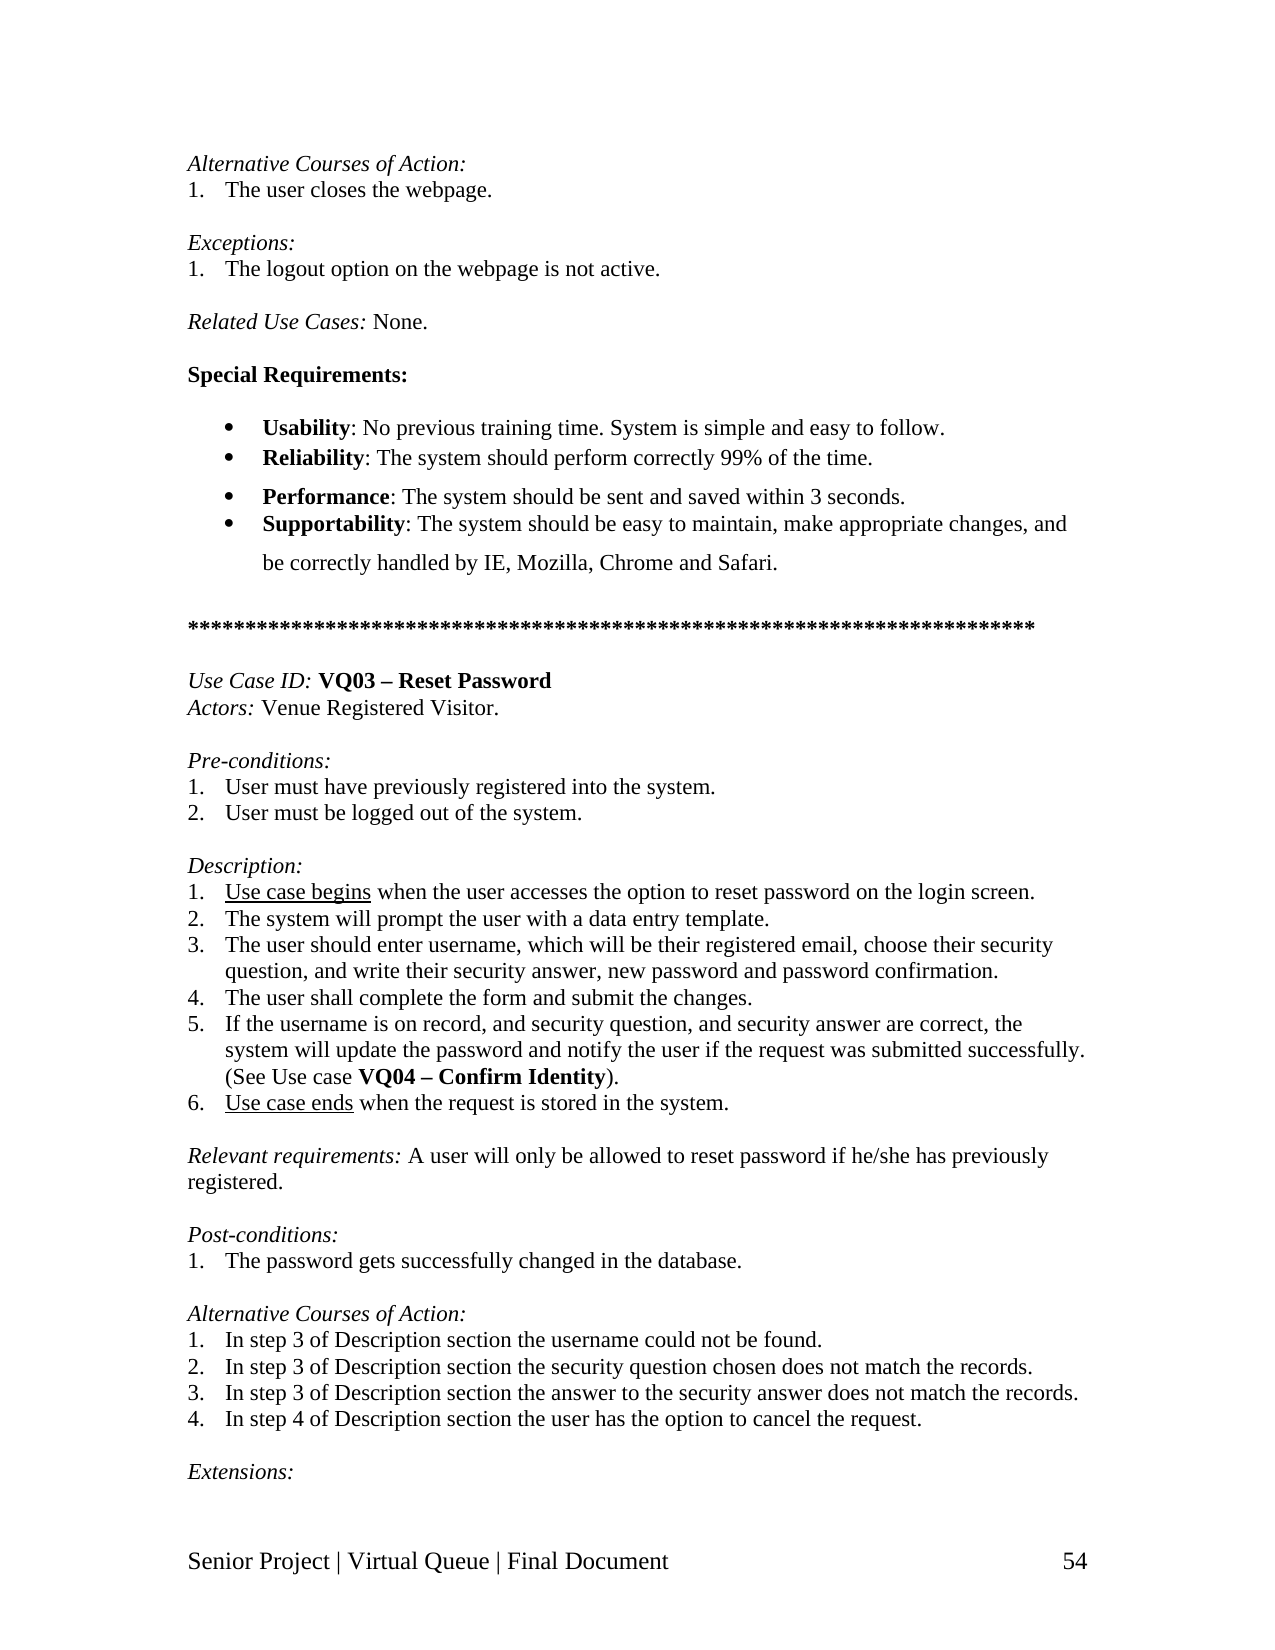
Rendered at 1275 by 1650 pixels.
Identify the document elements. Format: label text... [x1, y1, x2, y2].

list Use case ends when the request is stored in the system. [187, 1089, 1087, 1116]
text ************************************************************************** [187, 615, 1087, 641]
list In step 3 of Description section the username could not be found. [187, 1326, 1087, 1353]
list Usability: No previous training time. System is simple and easy to follow. [225, 413, 1087, 440]
list The system will prompt the user with a data entry template. [187, 905, 1087, 931]
list Performance: The system should be sent and saved within 3 seconds. [225, 483, 1087, 509]
list User must be logged out of the system. [187, 799, 1087, 826]
list If the username is on record, and security question, and security answer are correct, the system will update the password and notify the user if the request was submitted successfully. (See Use case VQ04 – Confirm Identity). [187, 1010, 1087, 1089]
text Use Case ID: VQ03 – Reset Password [187, 668, 1087, 694]
list Supportability: The system should be easy to maintain, make appropriate changes, and be correctly handled by IE, Mozilla, Chrome and Safari. [225, 509, 1087, 575]
text Relevant requirements: A user will only be allowed to reset password if he/she has previously registered. [187, 1142, 1087, 1195]
text Actors: Venue Registered Visitor. [187, 694, 1087, 720]
list In step 3 of Description section the security question chosen does not match the records. [187, 1353, 1087, 1379]
list In step 3 of Description section the answer to the security answer does not match the records. [187, 1379, 1087, 1406]
text Description: [187, 852, 1087, 878]
text Exceptions: [187, 229, 1087, 255]
text Extensions: [187, 1458, 1087, 1484]
list The password gets successfully changed in the database. [187, 1247, 1087, 1274]
list User must have previously registered into the system. [187, 773, 1087, 799]
text Alternative Courses of Action: [187, 1300, 1087, 1326]
list The user shall complete the form and submit the changes. [187, 984, 1087, 1010]
text Post-conditions: [187, 1221, 1087, 1247]
list The logout option on the webpage is not active. [187, 255, 1087, 282]
list The user should enter username, which will be their registered email, choose their security question, and write their security answer, new password and password confirmation. [187, 931, 1087, 984]
text Special Requirements: [187, 361, 1087, 387]
text Pre-conditions: [187, 747, 1087, 773]
list In step 4 of Description section the user has the option to cancel the request. [187, 1406, 1087, 1432]
text Related Use Cases: None. [187, 308, 1087, 334]
list Use case begins when the user accesses the option to reset password on the login screen. [187, 878, 1087, 905]
list The user closes the webpage. [187, 176, 1087, 203]
list Reliability: The system should perform correctly 99% of the time. [225, 444, 1087, 470]
text Alternative Courses of Action: [187, 150, 1087, 176]
